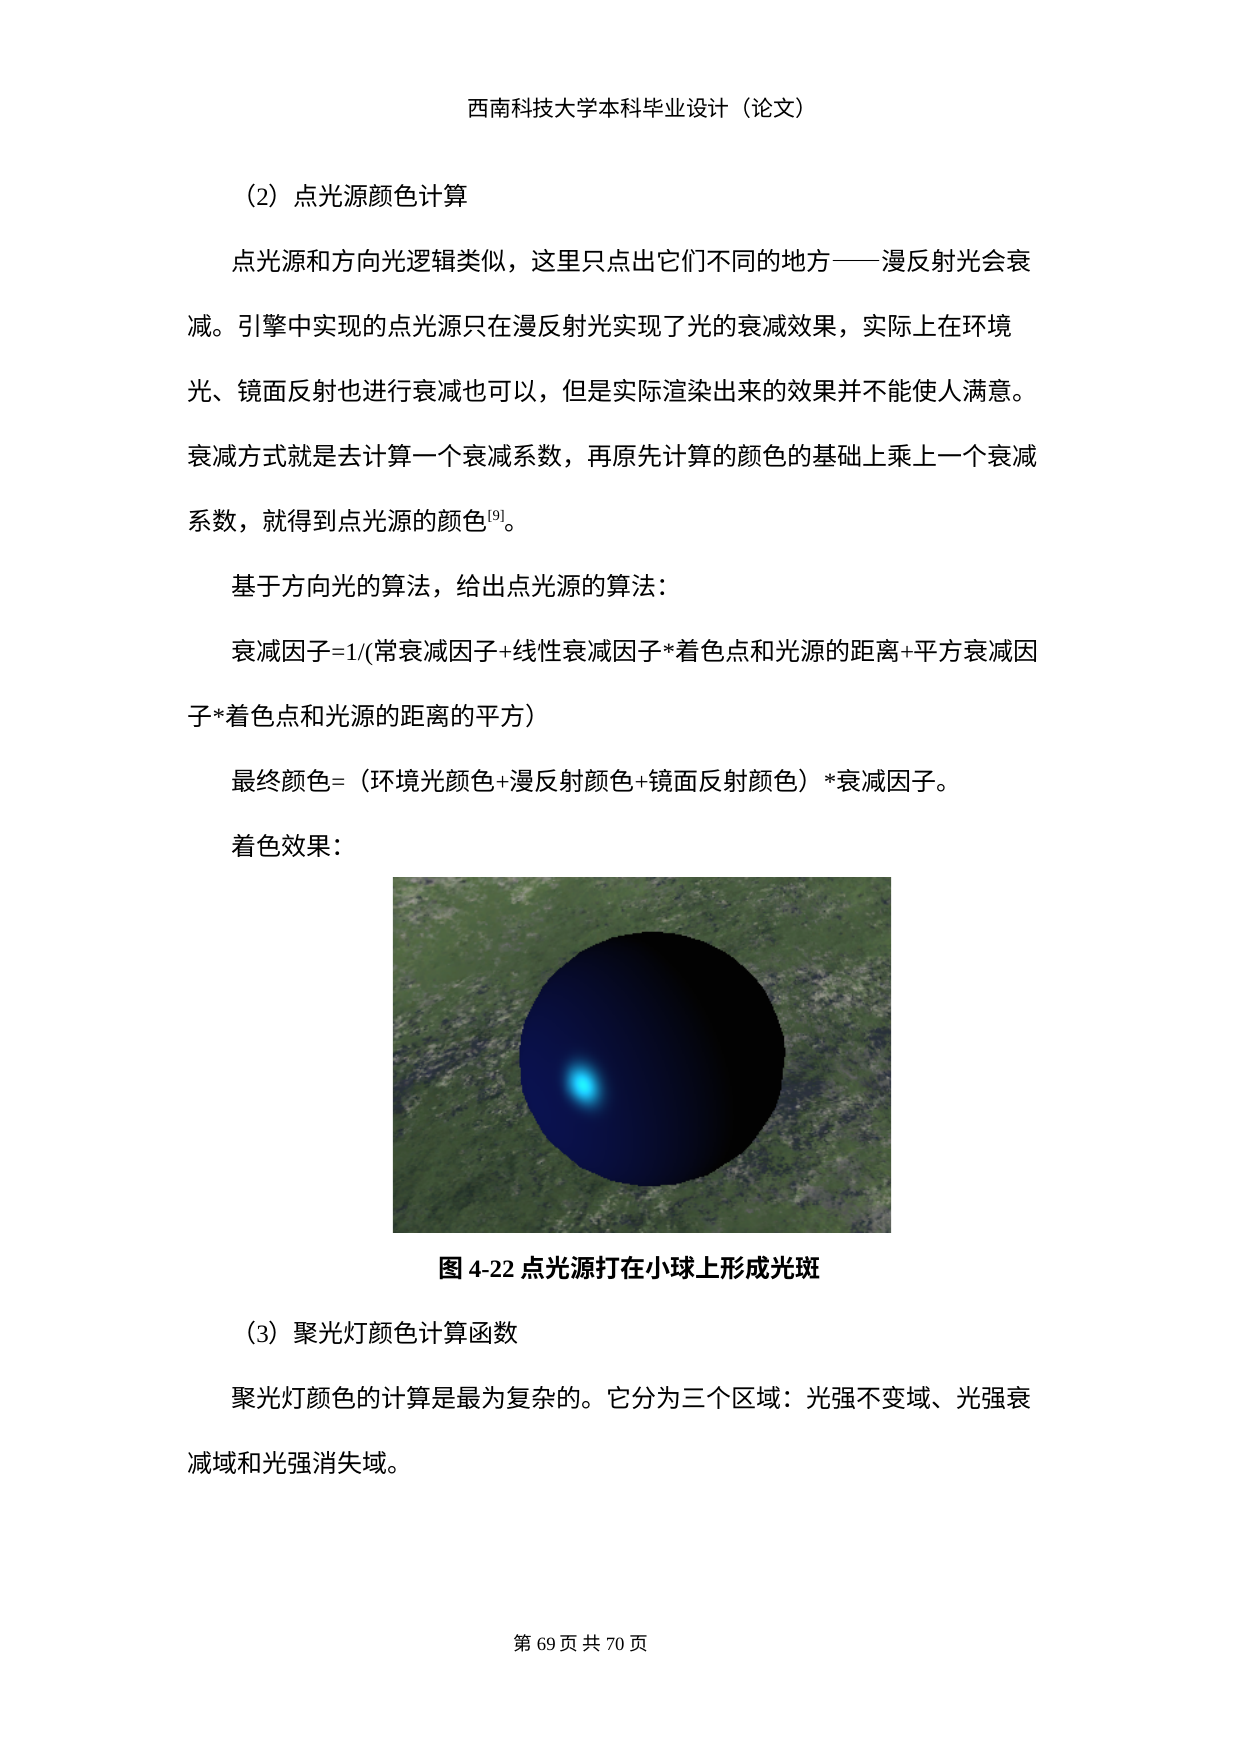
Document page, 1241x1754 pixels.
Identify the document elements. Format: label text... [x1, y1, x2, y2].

text 衰减因子=1/(常衰减因子+线性衰减因子*着色点和光源的距离+平方衰减因子*着色点和光源的距离的平方） [187, 617, 1053, 747]
text 点光源和方向光逻辑类似，这里只点出它们不同的地方——漫反射光会衰减。引擎中实现的点光源只在漫反射光实现了光的衰减效果，实际上在环境光、镜面反射也进行衰减也可以，但是实际渲染出来的效果并不能使人满意。衰减方式就是去计算一个衰减系数，再原先计算的颜色的基础上乘上一个衰减系数，就得到点光源的颜色[12]。 [187, 227, 1053, 552]
picture [392, 877, 892, 1233]
text 着色效果： [187, 812, 1053, 877]
text 聚光灯颜色的计算是最为复杂的。它分为三个区域：光强不变域、光强衰减域和光强消失域。 [187, 1364, 1053, 1494]
text 图4-22 点光源打在小球上形成光斑 [187, 1234, 1053, 1299]
text 最终颜色=（环境光颜色+漫反射颜色+镜面反射颜色）*衰减因子。 [187, 747, 1053, 812]
text （2）点光源颜色计算 [187, 162, 1053, 227]
text （3）聚光灯颜色计算函数 [187, 1299, 1053, 1364]
text 基于方向光的算法，给出点光源的算法： [187, 552, 1053, 617]
